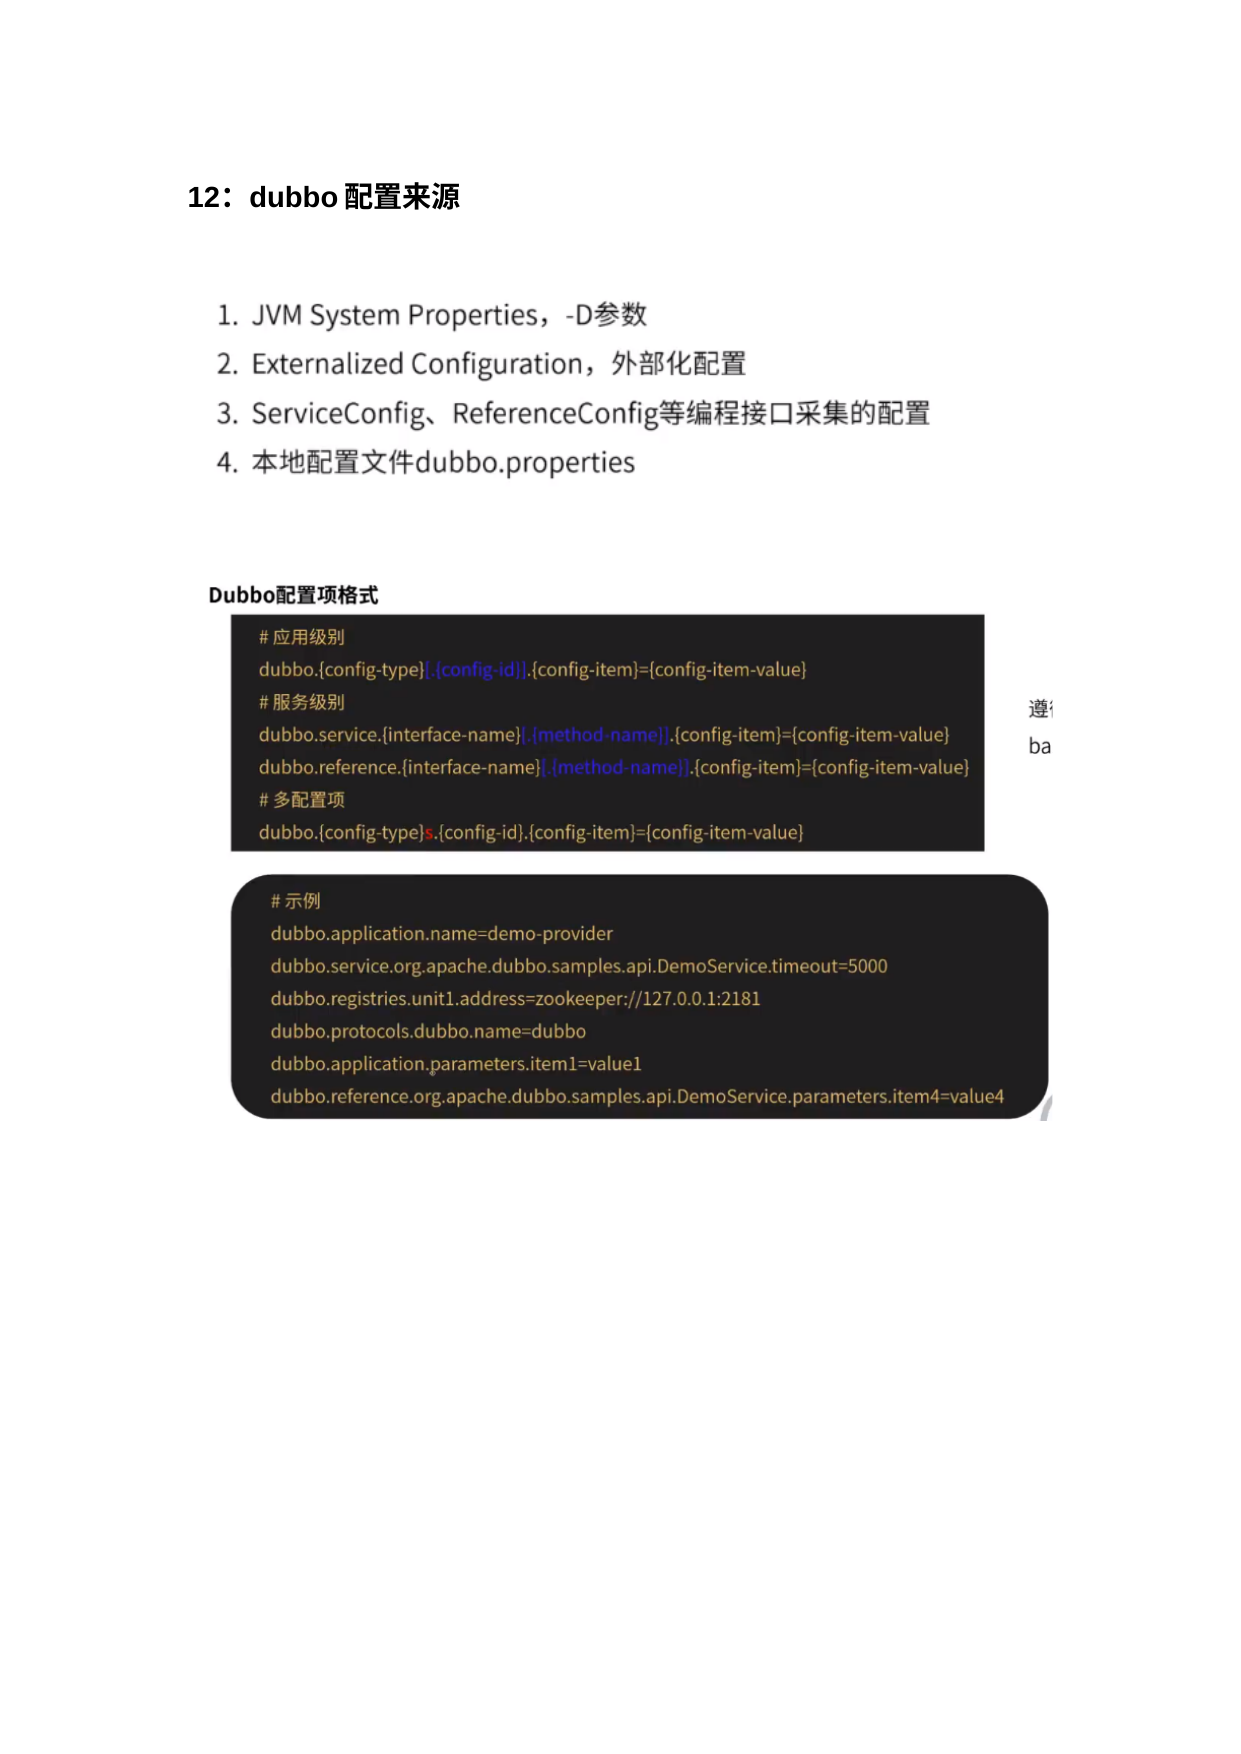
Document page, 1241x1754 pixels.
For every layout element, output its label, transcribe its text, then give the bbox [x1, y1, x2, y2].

subtitle 12：dubbo配置来源 [187, 162, 1053, 227]
picture [187, 280, 1053, 508]
picture [187, 572, 1053, 1121]
